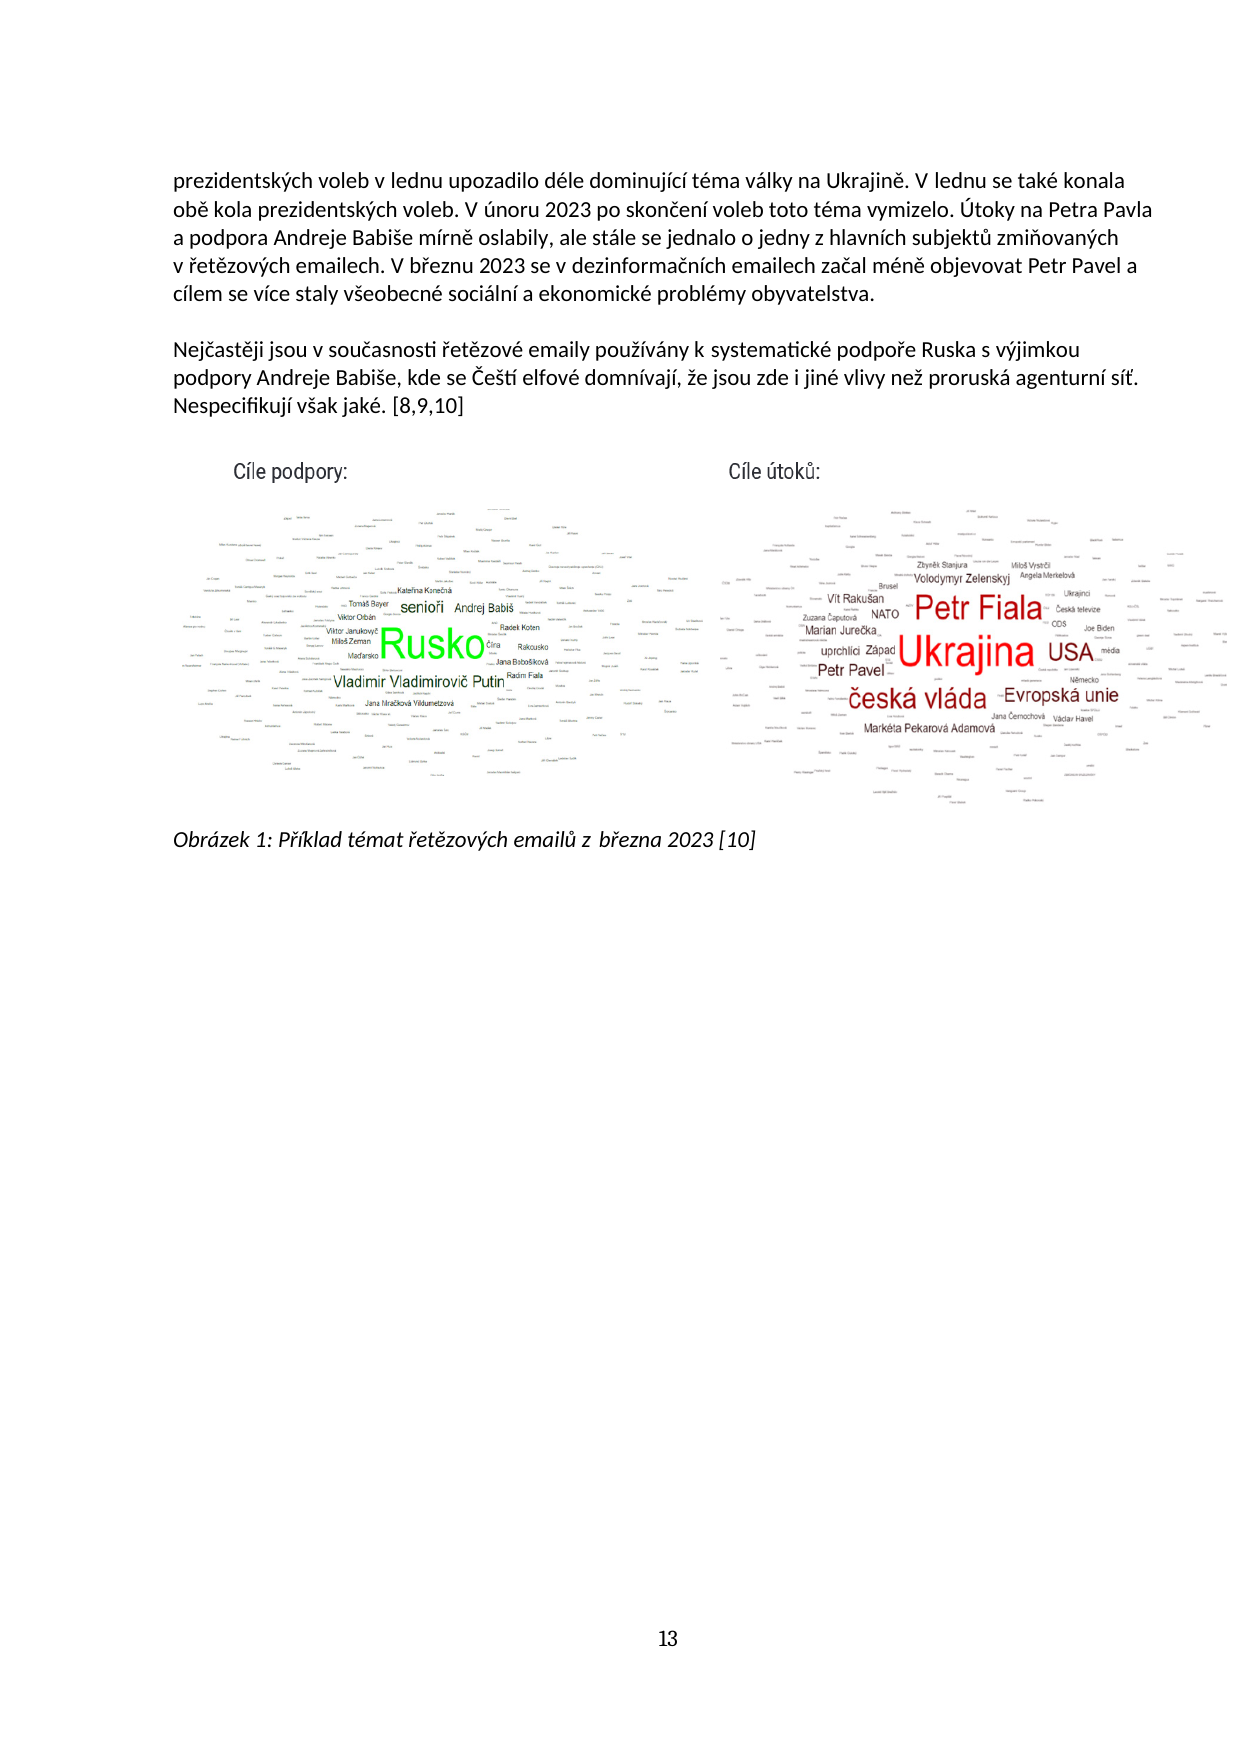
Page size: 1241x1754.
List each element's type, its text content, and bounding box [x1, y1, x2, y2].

text Nejčastěji jsou v současnosti řetězové emaily používány k systematické podpoře Ruska s výjimkou podpory Andreje Babiše, kde se Čeští elfové domnívají, že jsou zde i jiné vlivy než proruská agenturní síť. Nespecifikují však jaké. [8,9,10] [173, 335, 1163, 418]
text Obrázek 1: Příklad témat řetězových emailů z března 2023 [10] [173, 826, 1163, 853]
picture [172, 418, 1234, 826]
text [173, 167, 1163, 307]
